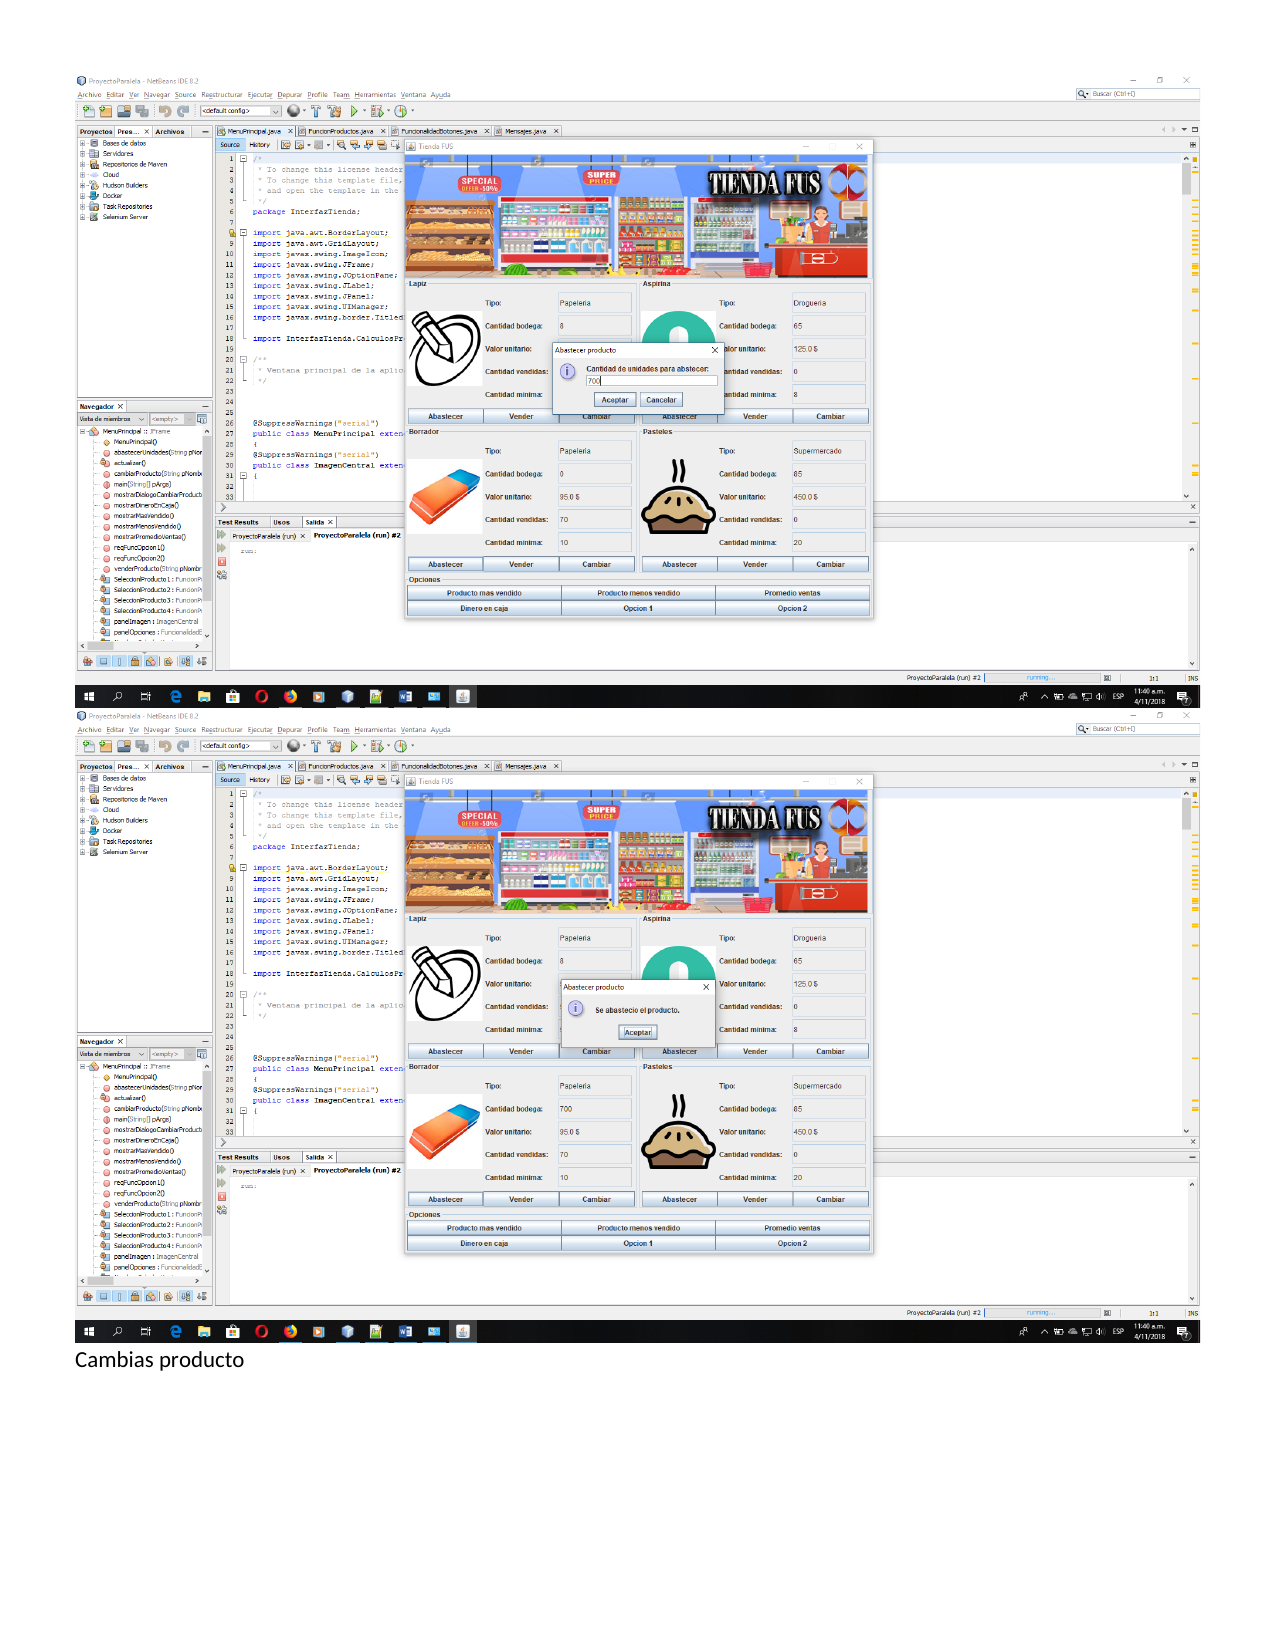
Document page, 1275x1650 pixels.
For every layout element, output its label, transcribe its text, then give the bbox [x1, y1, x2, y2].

picture [75, 75, 1200, 708]
picture [75, 710, 1200, 1343]
text Cambias producto [75, 1343, 1200, 1373]
